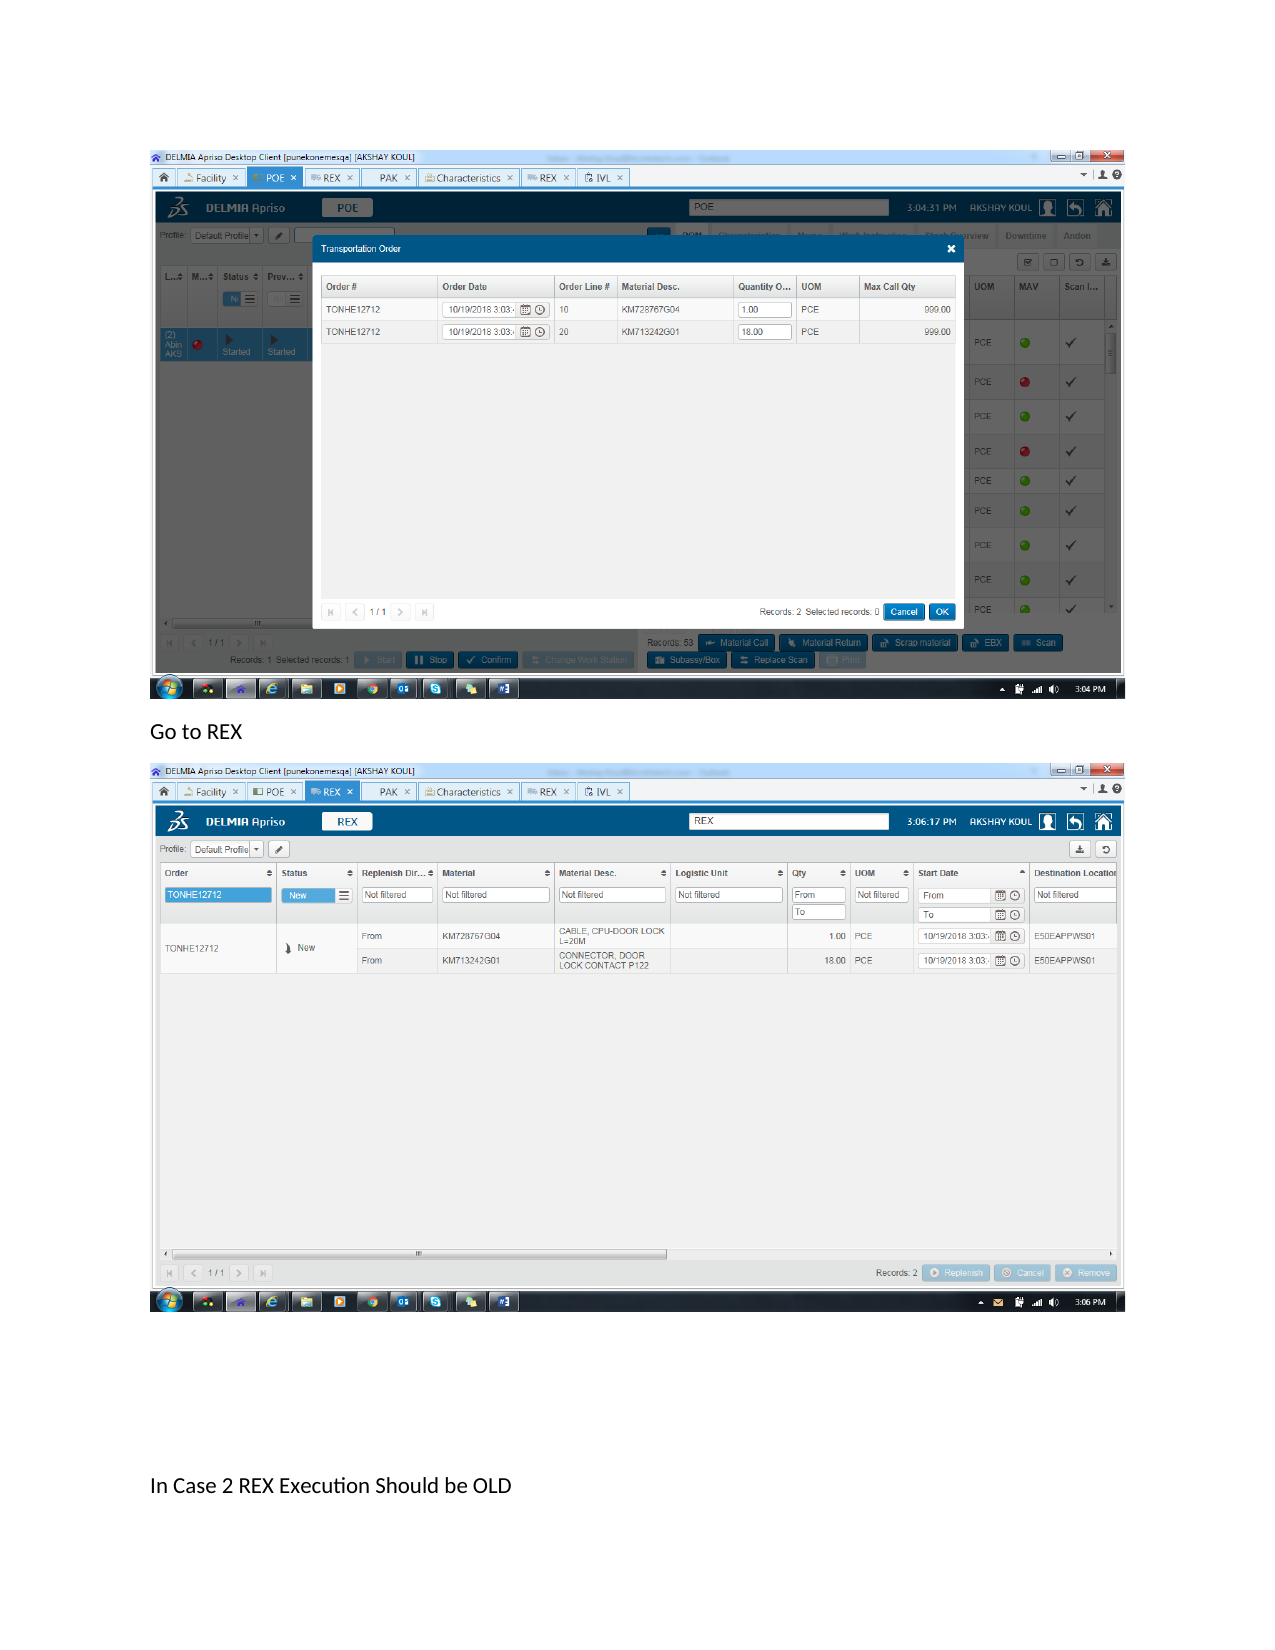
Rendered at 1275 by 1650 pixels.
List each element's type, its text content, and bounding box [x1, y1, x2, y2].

picture [150, 763, 1125, 1312]
picture [150, 150, 1125, 699]
text In Case 2 REX Execution Should be OLD [150, 1471, 1125, 1499]
text Go to REX [150, 717, 1125, 745]
